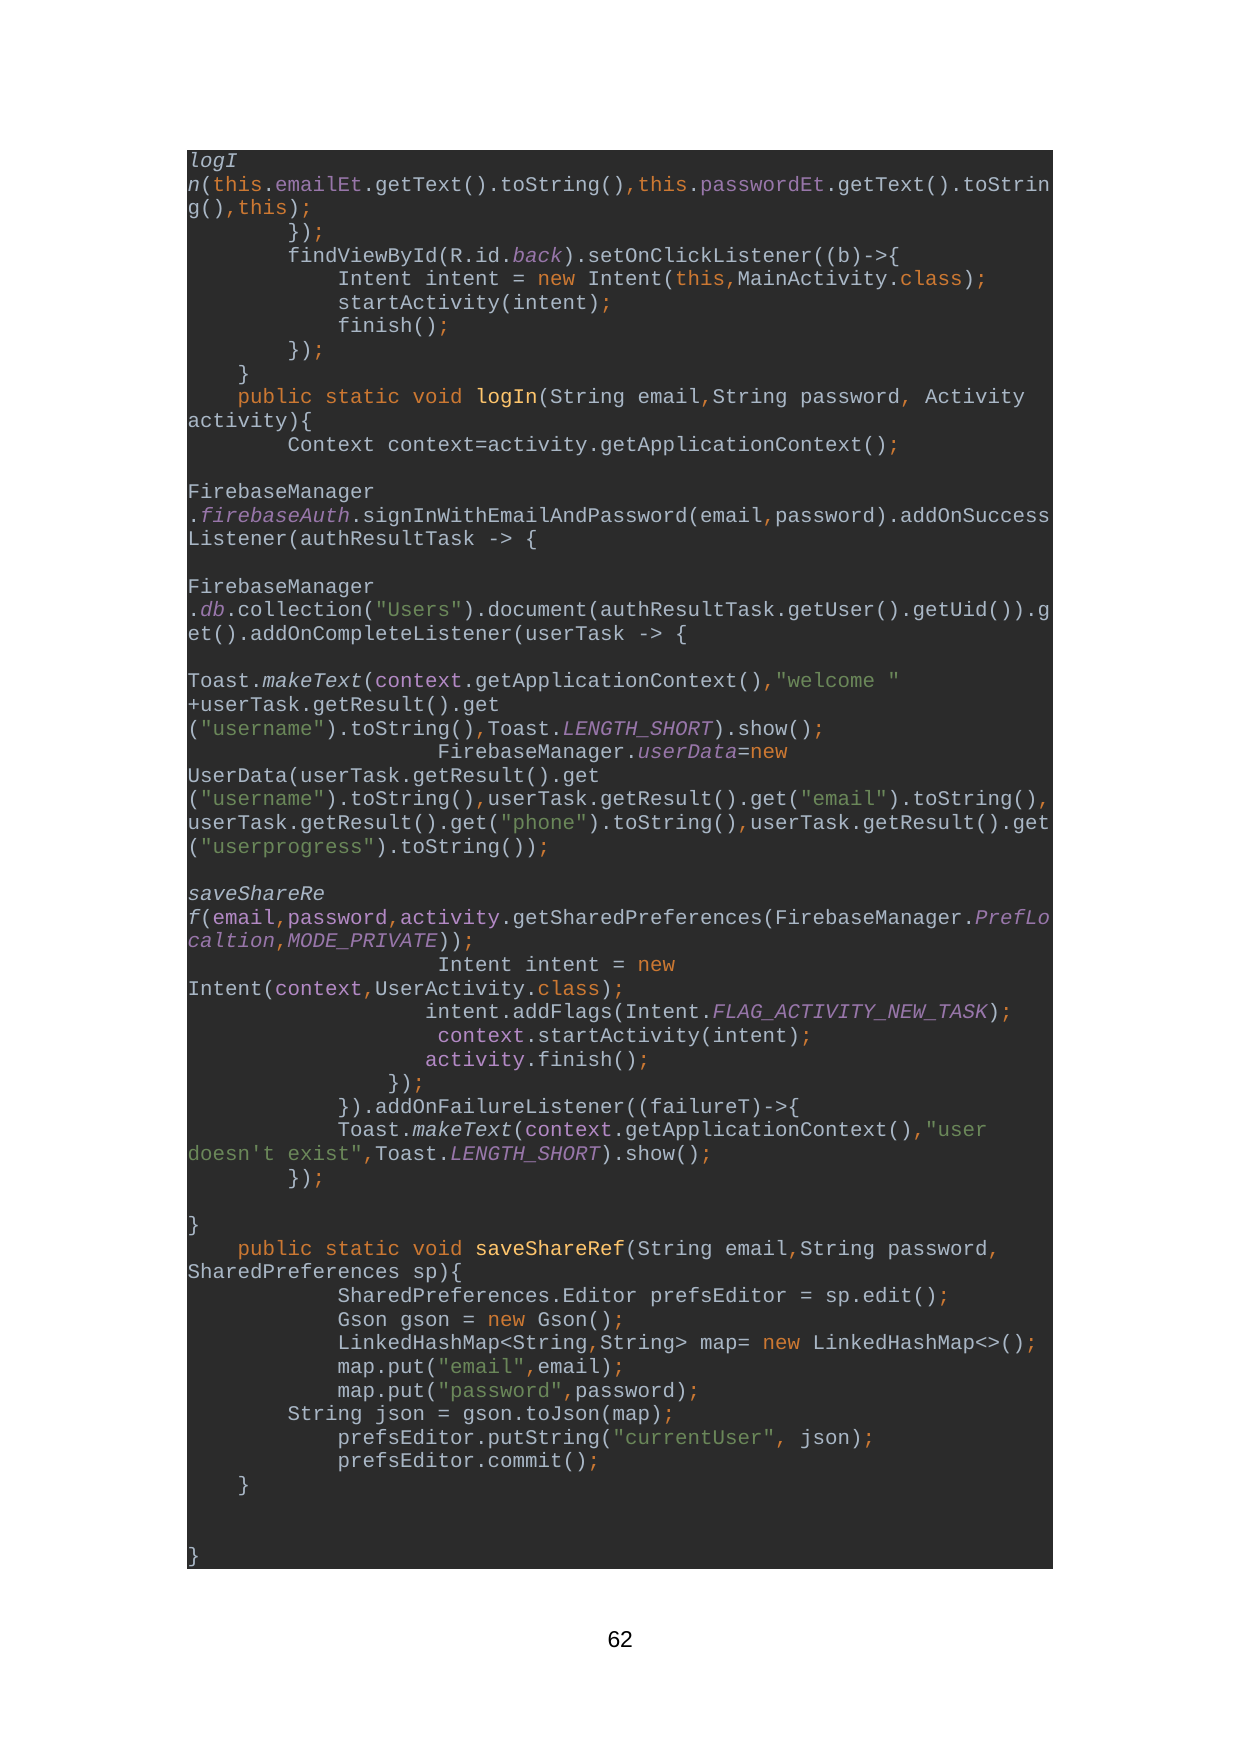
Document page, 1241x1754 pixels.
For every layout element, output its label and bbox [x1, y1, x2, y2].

text [187, 150, 1053, 1569]
